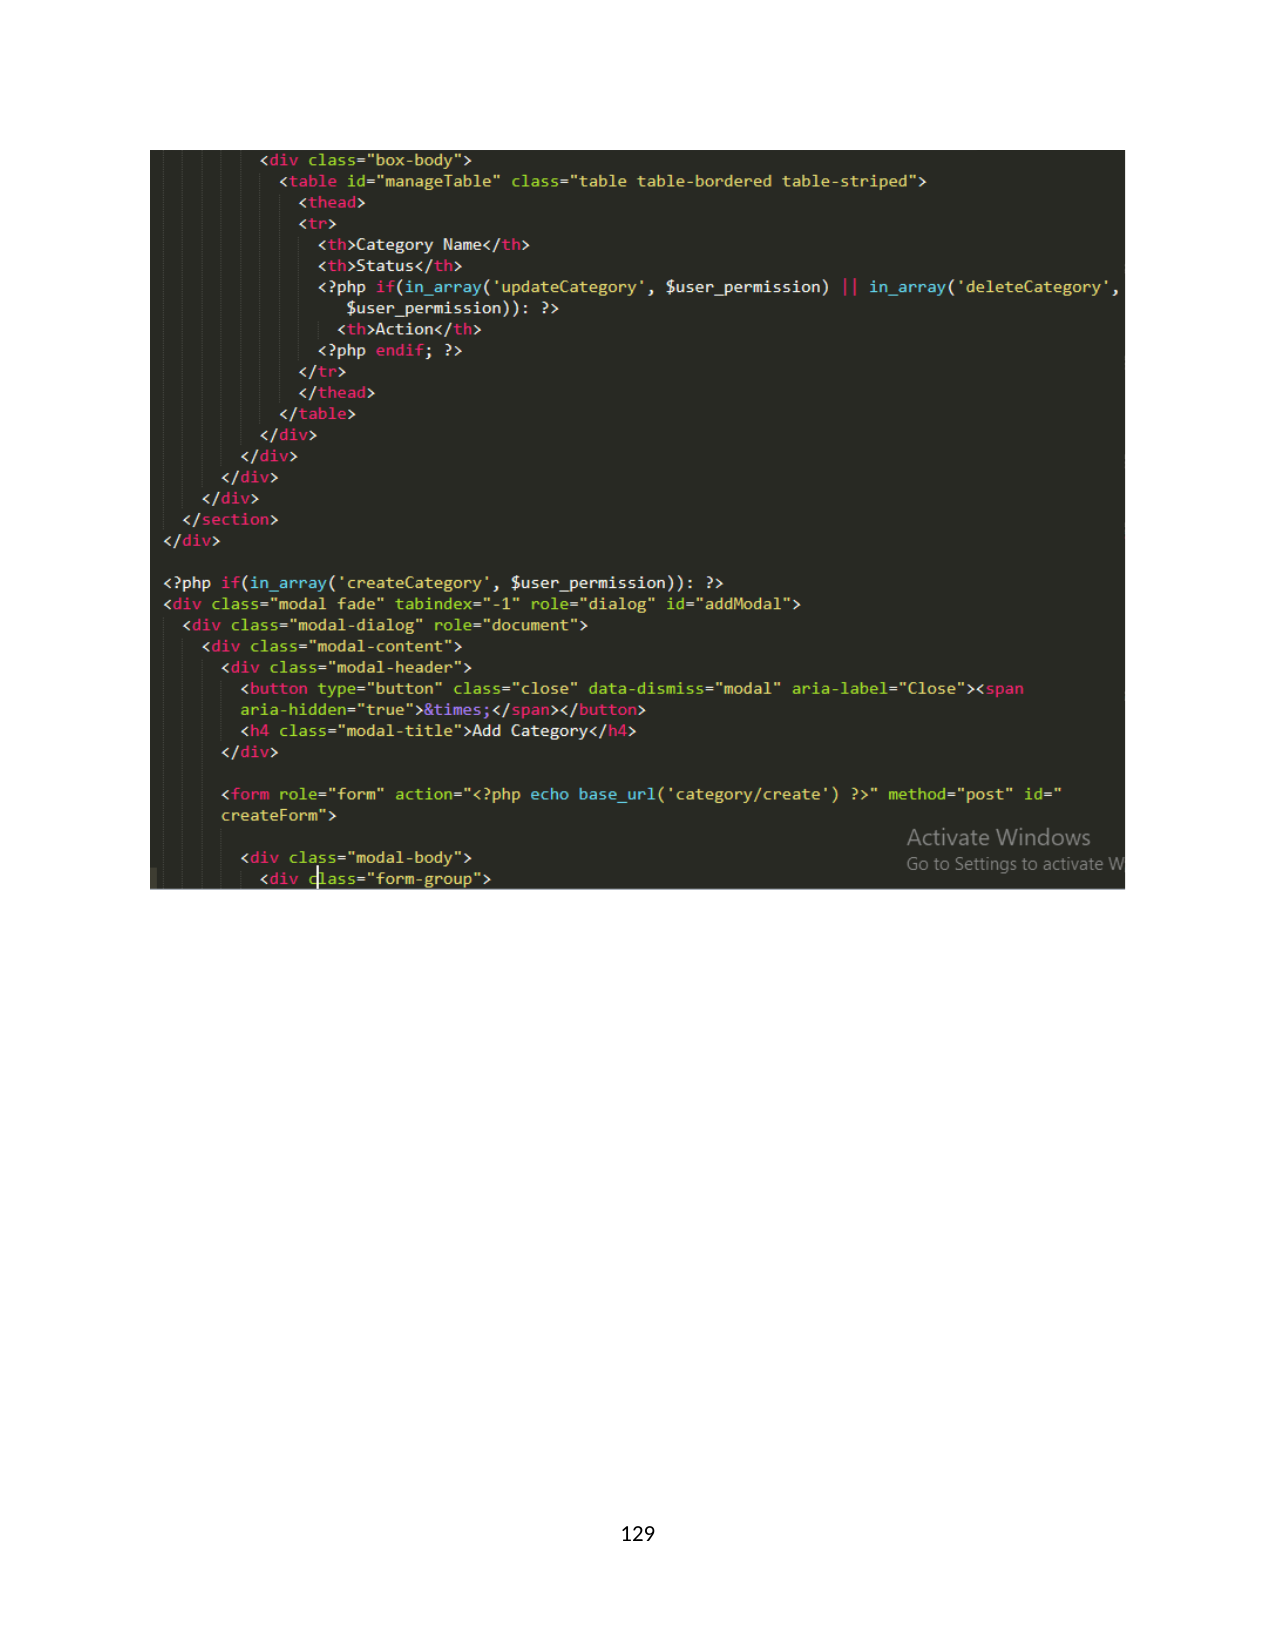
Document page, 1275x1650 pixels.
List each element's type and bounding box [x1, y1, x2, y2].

picture [150, 150, 1125, 890]
